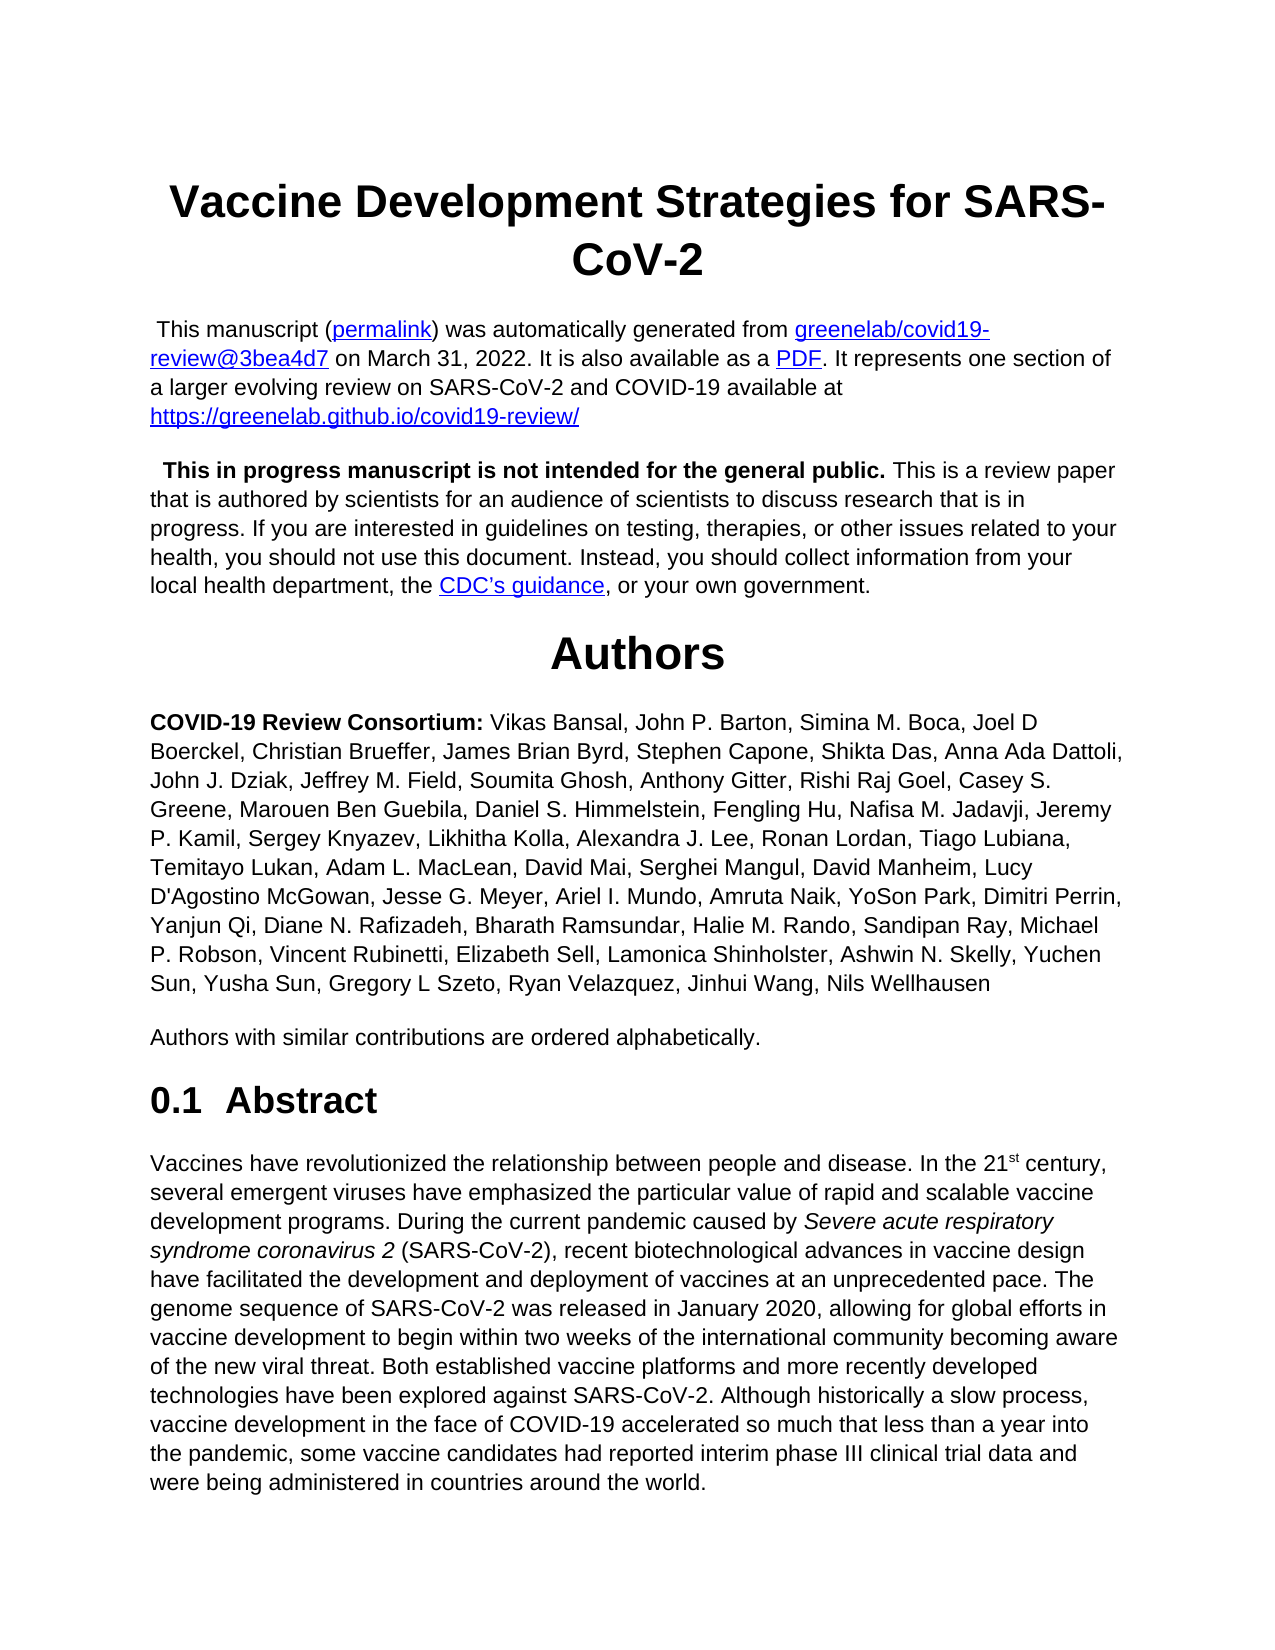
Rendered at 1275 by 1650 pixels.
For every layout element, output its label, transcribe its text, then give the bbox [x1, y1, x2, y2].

text Vaccines have revolutionized the relationship between people and disease. In the 21st century, several emergent viruses have emphasized the particular value of rapid and scalable vaccine development programs. During the current pandemic caused by Severe acute respiratory syndrome coronavirus 2 (SARS-CoV-2), recent biotechnological advances in vaccine design have facilitated the development and deployment of vaccines at an unprecedented pace. The genome sequence of SARS-CoV-2 was released in January 2020, allowing for global efforts in vaccine development to begin within two weeks of the international community becoming aware of the new viral threat. Both established vaccine platforms and more recently developed technologies have been explored against SARS-CoV-2. Although historically a slow process, vaccine development in the face of COVID-19 accelerated so much that less than a year into the pandemic, some vaccine candidates had reported interim phase III clinical trial data and were being administered in countries around the world. [150, 1150, 1125, 1495]
subtitle 0.1 Abstract [150, 1078, 1125, 1121]
text Authors with similar contributions are ordered alphabetically. [150, 1024, 1125, 1050]
text This manuscript (permalink) was automatically generated from greenelab/covid19-review@3bea4d7 on March 31, 2022. It is also available as a PDF. It represents one section of a larger evolving review on SARS-CoV-2 and COVID-19 available at https://greenelab.github.io/covid19-review/ [150, 316, 1125, 429]
subtitle Authors [150, 626, 1125, 679]
text COVID-19 Review Consortium: Vikas Bansal, John P. Barton, Simina M. Boca, Joel D Boerckel, Christian Brueffer, James Brian Byrd, Stephen Capone, Shikta Das, Anna Ada Dattoli, John J. Dziak, Jeffrey M. Field, Soumita Ghosh, Anthony Gitter, Rishi Raj Goel, Casey S. Greene, Marouen Ben Guebila, Daniel S. Himmelstein, Fengling Hu, Nafisa M. Jadavji, Jeremy P. Kamil, Sergey Knyazev, Likhitha Kolla, Alexandra J. Lee, Ronan Lordan, Tiago Lubiana, Temitayo Lukan, Adam L. MacLean, David Mai, Serghei Mangul, David Manheim, Lucy D'Agostino McGowan, Jesse G. Meyer, Ariel I. Mundo, Amruta Naik, YoSon Park, Dimitri Perrin, Yanjun Qi, Diane N. Rafizadeh, Bharath Ramsundar, Halie M. Rando, Sandipan Ray, Michael P. Robson, Vincent Rubinetti, Elizabeth Sell, Lamonica Shinholster, Ashwin N. Skelly, Yuchen Sun, Yusha Sun, Gregory L Szeto, Ryan Velazquez, Jinhui Wang, Nils Wellhausen [150, 709, 1125, 996]
title Vaccine Development Strategies for SARS-CoV-2 [150, 175, 1125, 286]
text This in progress manuscript is not intended for the general public. This is a review paper that is authored by scientists for an audience of scientists to discuss research that is in progress. If you are interested in guidelines on testing, therapies, or other issues related to your health, you should not use this document. Instead, you should collect information from your local health department, the CDC’s guidance, or your own government. [150, 457, 1125, 599]
